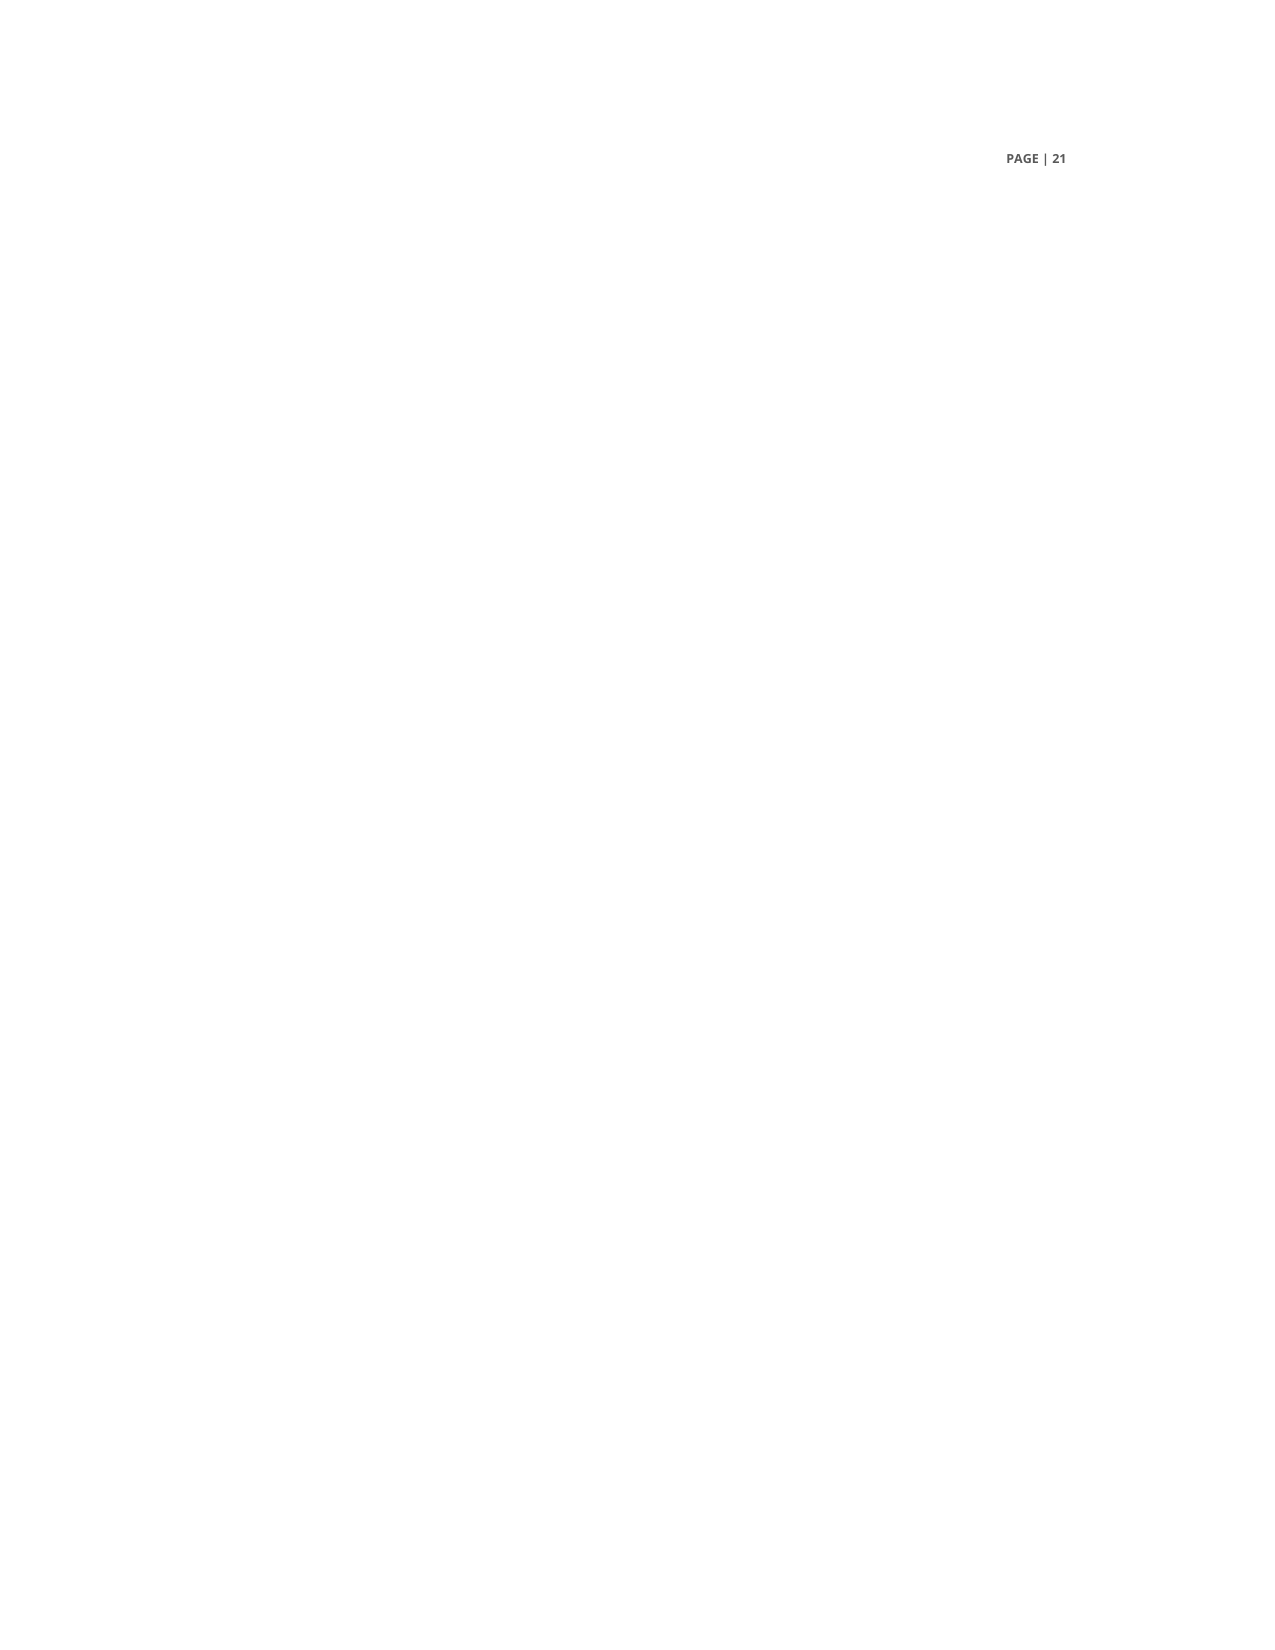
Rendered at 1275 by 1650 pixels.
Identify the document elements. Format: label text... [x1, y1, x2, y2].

text PAGE | 21 [1006, 150, 1125, 167]
